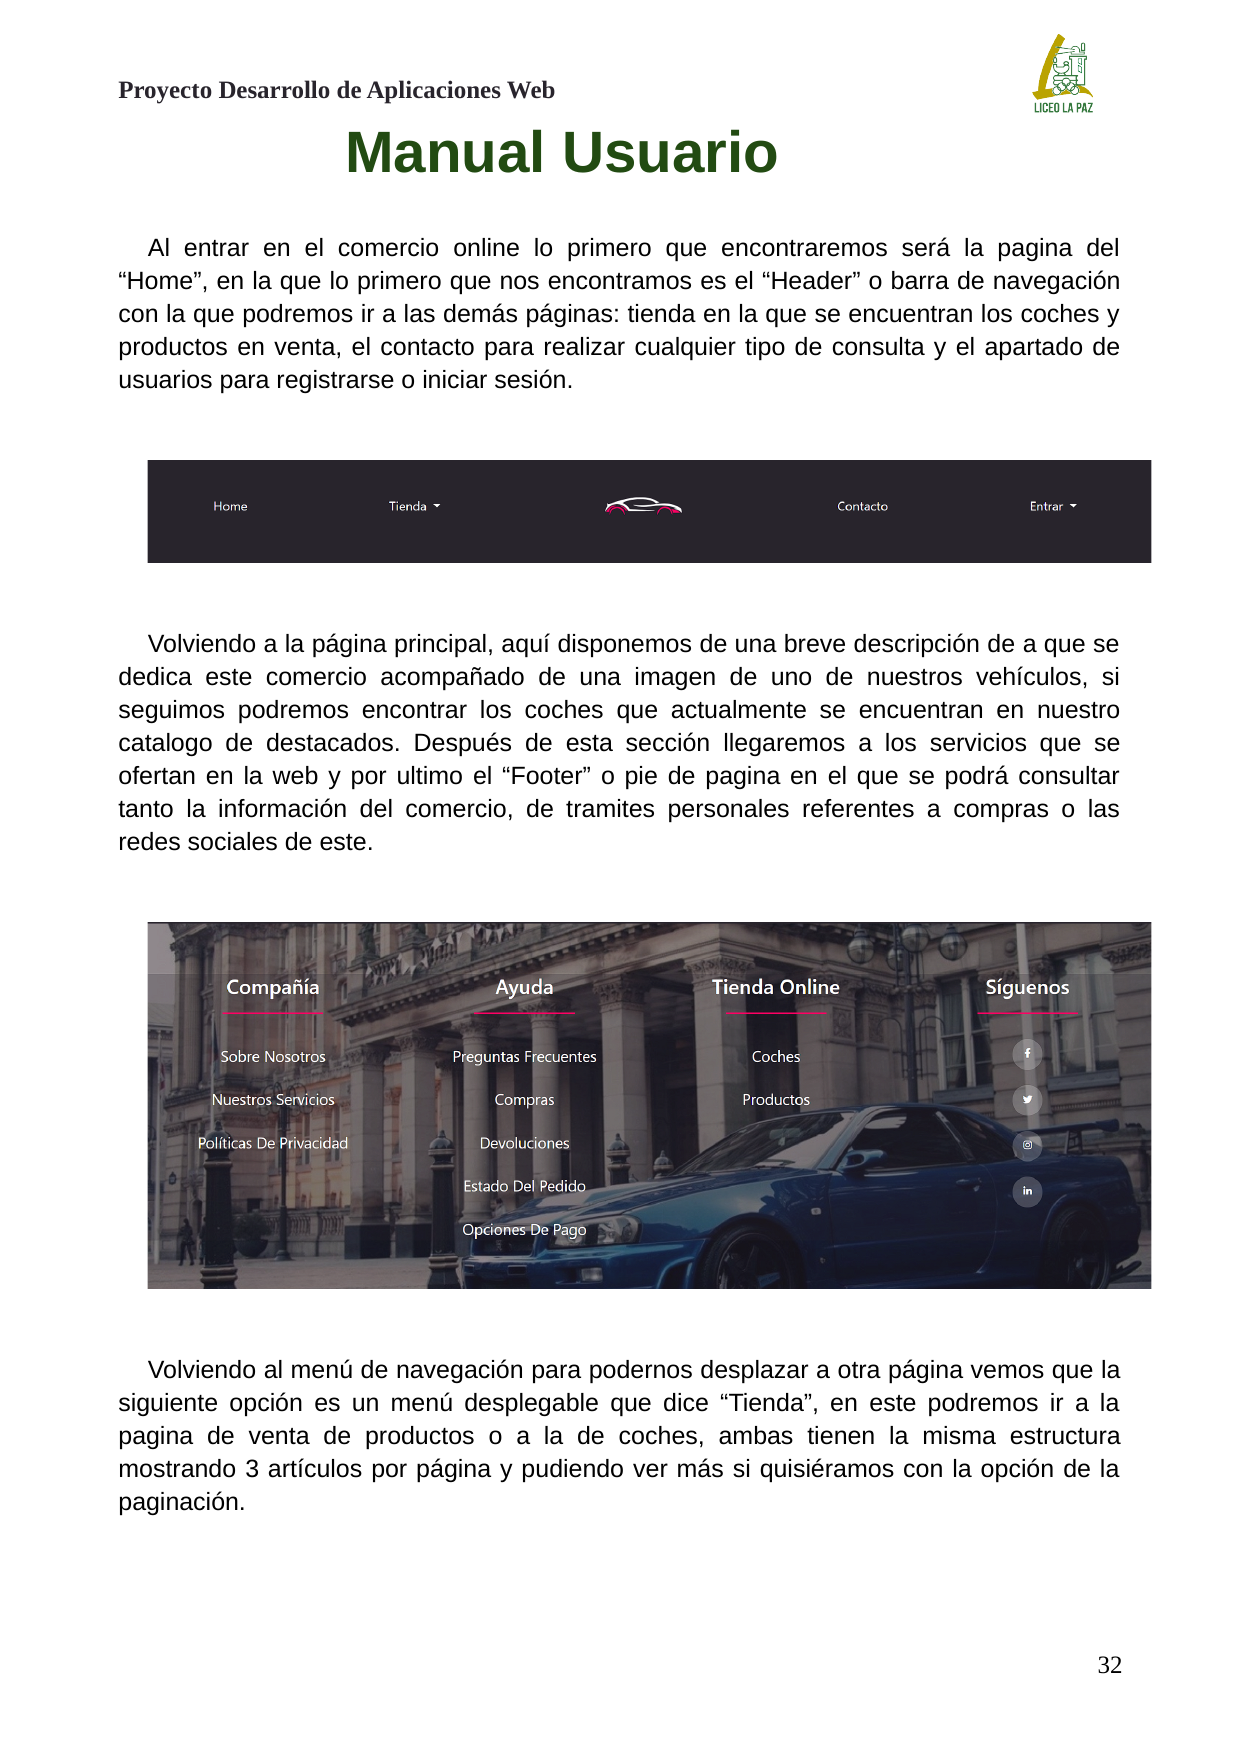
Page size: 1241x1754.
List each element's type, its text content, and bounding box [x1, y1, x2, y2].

text Volviendo a la página principal, aquí disponemos de una breve descripción de a que se dedica este comercio acompañado de una imagen de uno de nuestros vehículos, si seguimos podremos encontrar los coches que actualmente se encuentran en nuestro catalogo de destacados. Después de esta sección llegaremos a los servicios que se ofertan en la web y por ultimo el “Footer” o pie de pagina en el que se podrá consultar tanto la información del comercio, de tramites personales referentes a compras o las redes sociales de este. [118, 629, 1122, 856]
picture [147, 460, 1152, 563]
text Al entrar en el comercio online lo primero que encontraremos será la pagina del “Home”, en la que lo primero que nos encontramos es el “Header” o barra de navegación con la que podremos ir a las demás páginas: tienda en la que se encuentran los coches y productos en venta, el contacto para realizar cualquier tipo de consulta y el apartado de usuarios para registrarse o iniciar sesión. [118, 233, 1122, 394]
picture [1025, 26, 1100, 118]
picture [147, 922, 1152, 1289]
text Volviendo al menú de navegación para podernos desplazar a otra página vemos que la siguiente opción es un menú desplegable que dice “Tienda”, en este podremos ir a la pagina de venta de productos o a la de coches, ambas tienen la misma estructura mostrando 3 artículos por página y pudiendo ver más si quisiéramos con la opción de la paginación. [118, 1355, 1122, 1516]
subtitle Manual Usuario [118, 118, 1122, 185]
